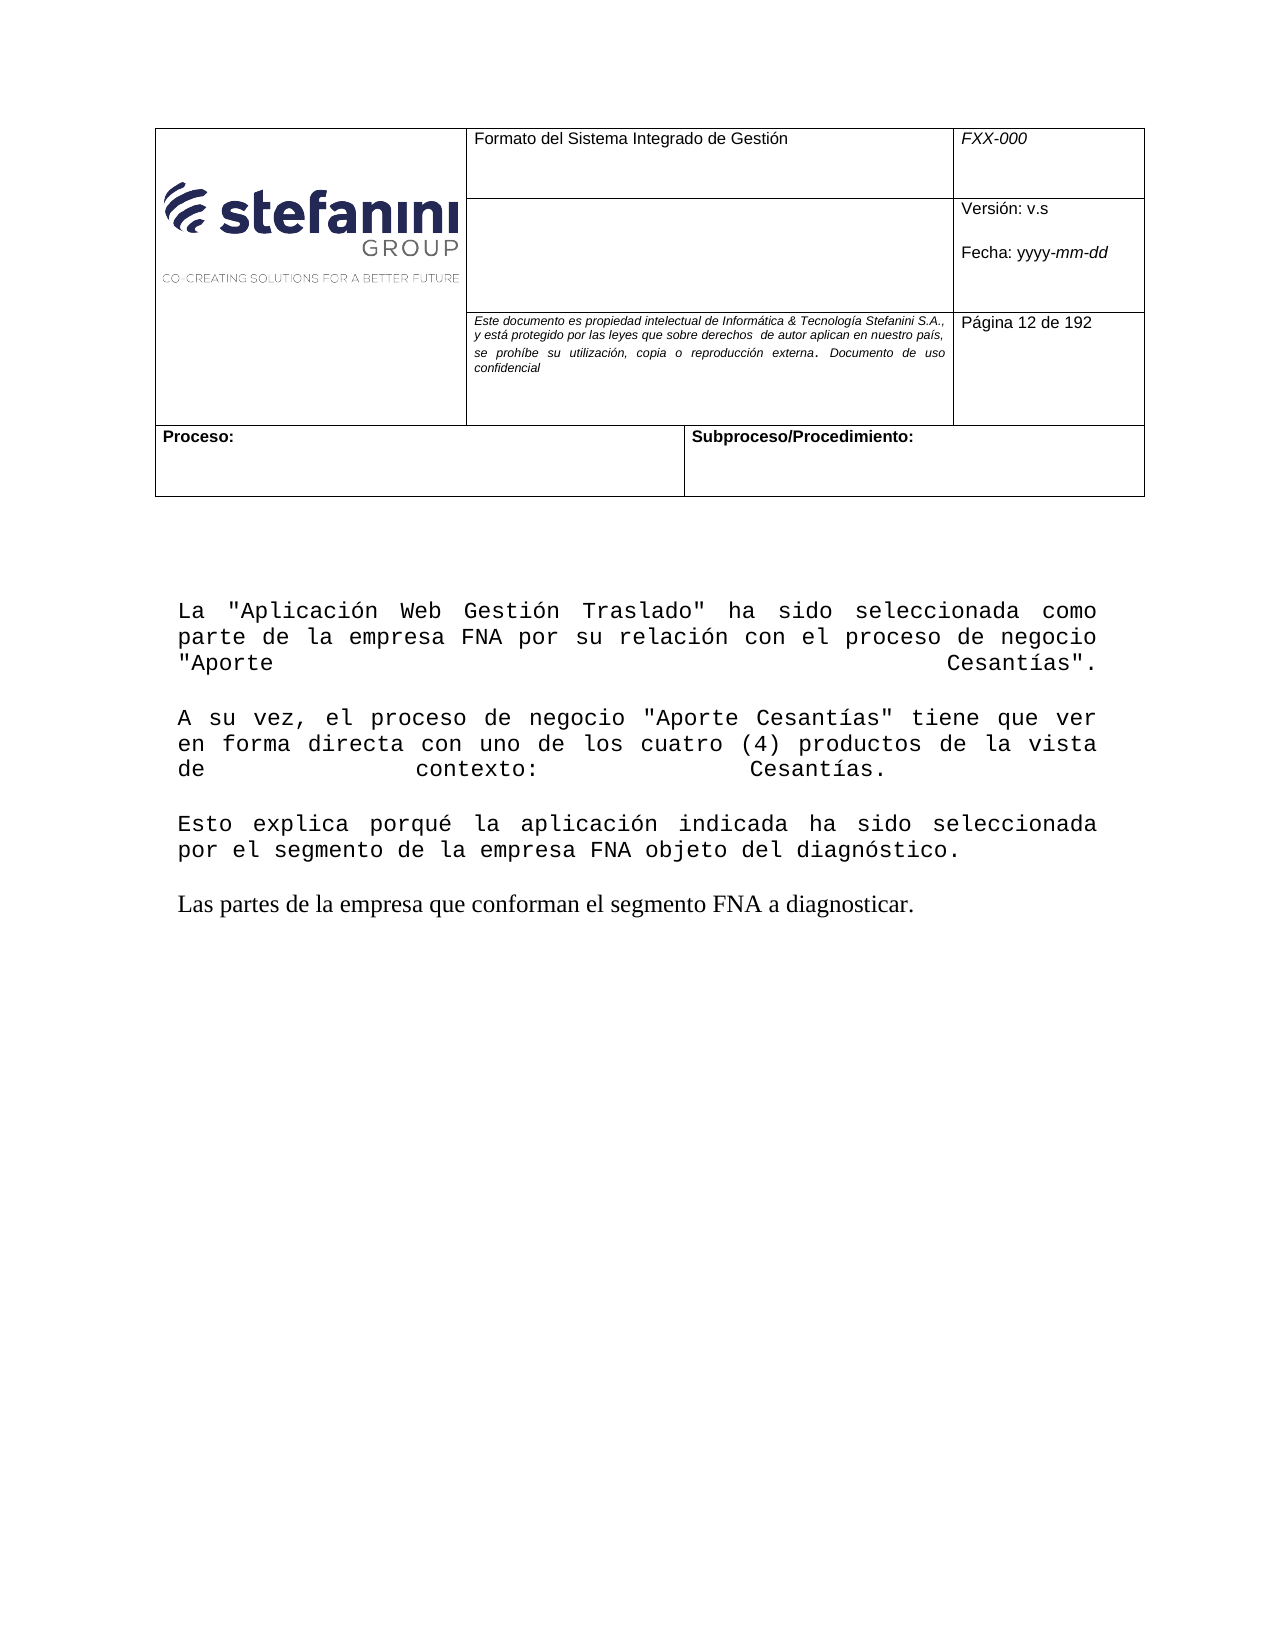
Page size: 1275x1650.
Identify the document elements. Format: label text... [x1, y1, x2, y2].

picture [162, 182, 460, 286]
text La "Aplicación Web Gestión Traslado" ha sido seleccionada como parte de la empresa FNA por su relación con el proceso de negocio "Aporte Cesantías". A su vez, el proceso de negocio "Aporte Cesantías" tiene que ver en forma directa con uno de los cuatro (4) productos de la vista de contexto: Cesantías. Esto explica porqué la aplicación indicada ha sido seleccionada por el segmento de la empresa FNA objeto del diagnóstico. [177, 599, 1098, 864]
text Las partes de la empresa que conforman el segmento FNA a diagnosticar. [177, 889, 1098, 918]
